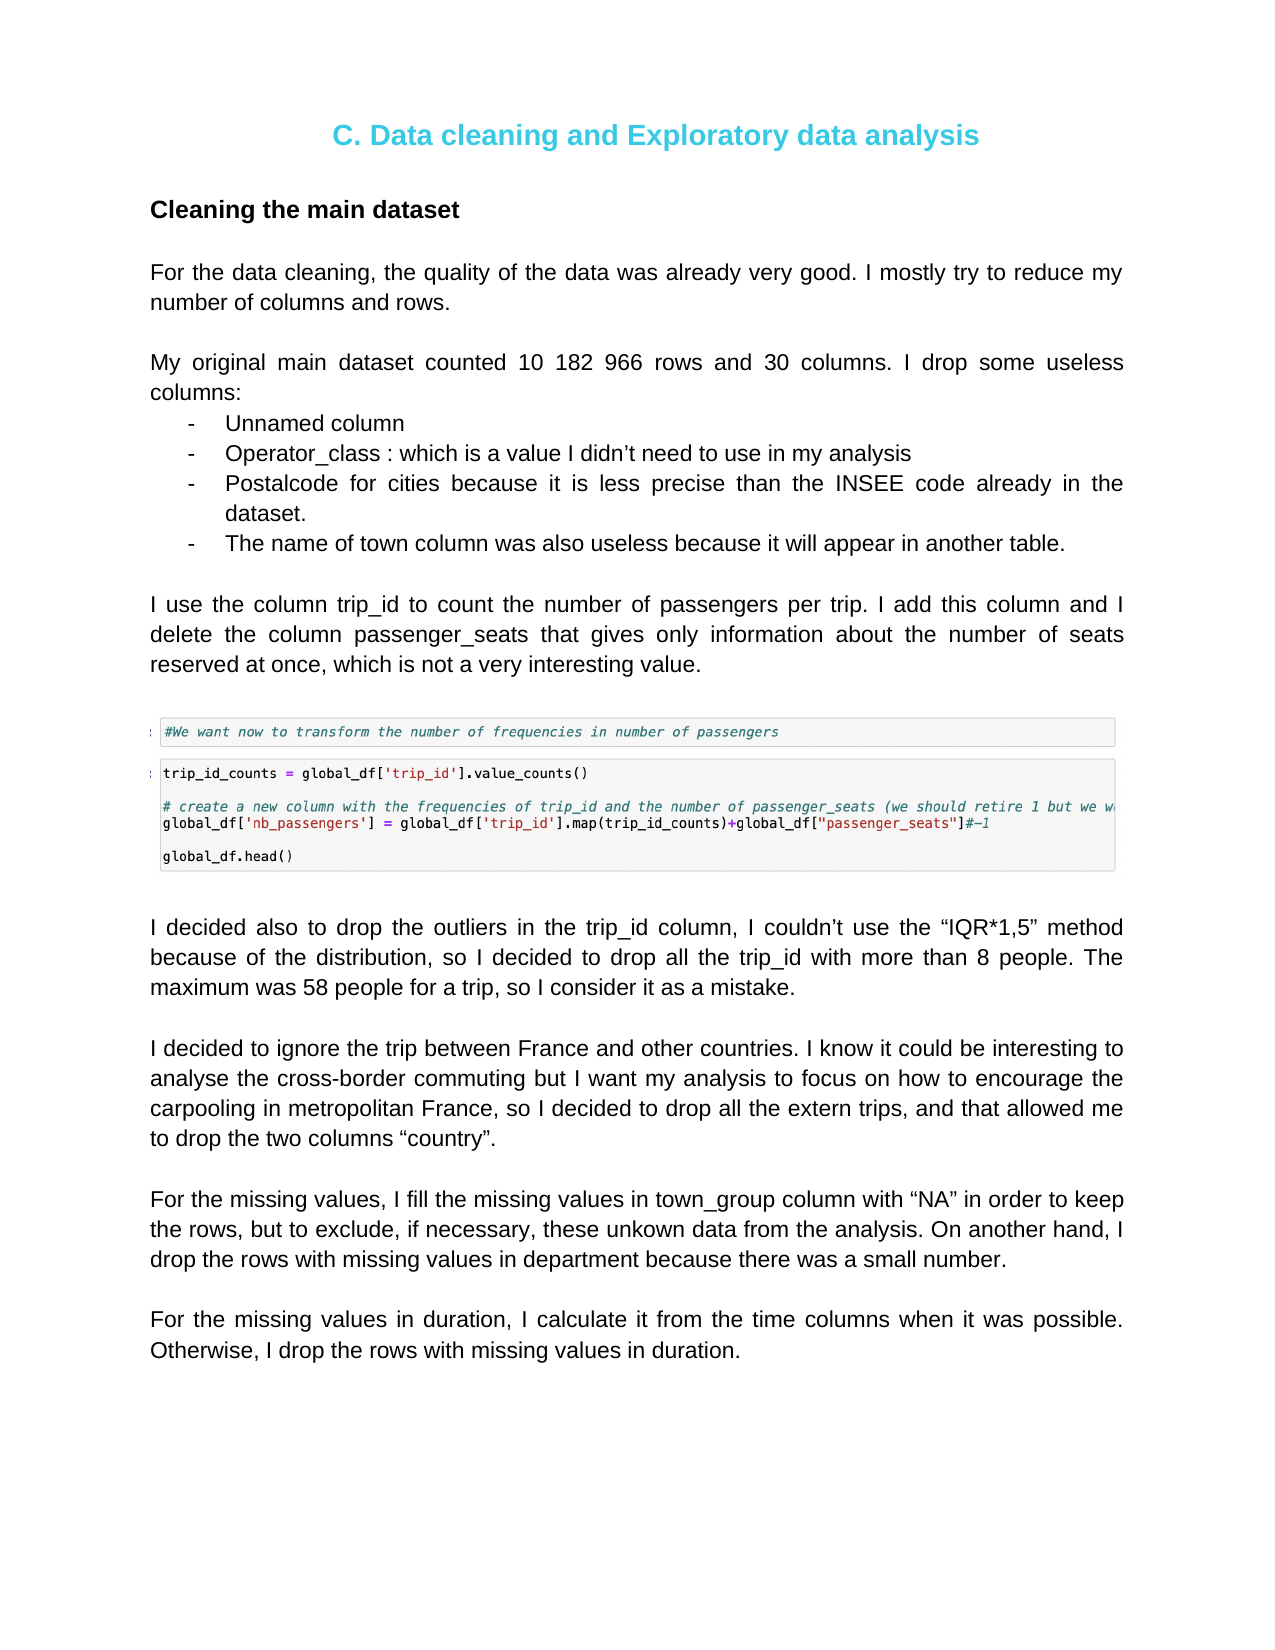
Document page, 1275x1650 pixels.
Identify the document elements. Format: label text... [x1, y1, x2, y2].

text Cleaning the main dataset [150, 195, 1125, 224]
text For the missing values, I fill the missing values in town_group column with “NA” in order to keep the rows, but to exclude, if necessary, these unkown data from the analysis. On another hand, I drop the rows with missing values in department because there was a small number. [150, 1186, 1125, 1272]
text For the data cleaning, the quality of the data was already very good. I mostly try to reduce my number of columns and rows. [150, 258, 1125, 315]
list Operator_class : which is a value I didn’t need to use in my analysis [187, 440, 1125, 466]
list Unnamed column [187, 409, 1125, 436]
list Data cleaning and Exploratory data analysis [187, 118, 1125, 152]
picture [150, 711, 1125, 880]
text I use the column trip_id to count the number of passengers per trip. I add this column and I delete the column passenger_seats that gives only information about the number of seats reserved at once, which is not a very interesting value. [150, 591, 1125, 677]
text My original main dataset counted 10 182 966 rows and 30 columns. I drop some useless columns: [150, 349, 1125, 406]
text For the missing values in duration, I calculate it from the time columns when it was possible. Otherwise, I drop the rows with missing values in duration. [150, 1306, 1125, 1363]
text I decided to ignore the trip between France and other countries. I know it could be interesting to analyse the cross-border commuting but I want my analysis to focus on how to encourage the carpooling in metropolitan France, so I decided to drop all the extern trips, and that allowed me to drop the two columns “country”. [150, 1034, 1125, 1151]
text I decided also to drop the outliers in the trip_id column, I couldn’t use the “IQR*1,5” method because of the distribution, so I decided to drop all the trip_id with more than 8 people. The maximum was 58 people for a trip, so I consider it as a mistake. [150, 914, 1125, 1000]
list Postalcode for cities because it is less precise than the INSEE code already in the dataset. [187, 470, 1125, 526]
list The name of town column was also useless because it will appear in another table. [187, 530, 1125, 557]
